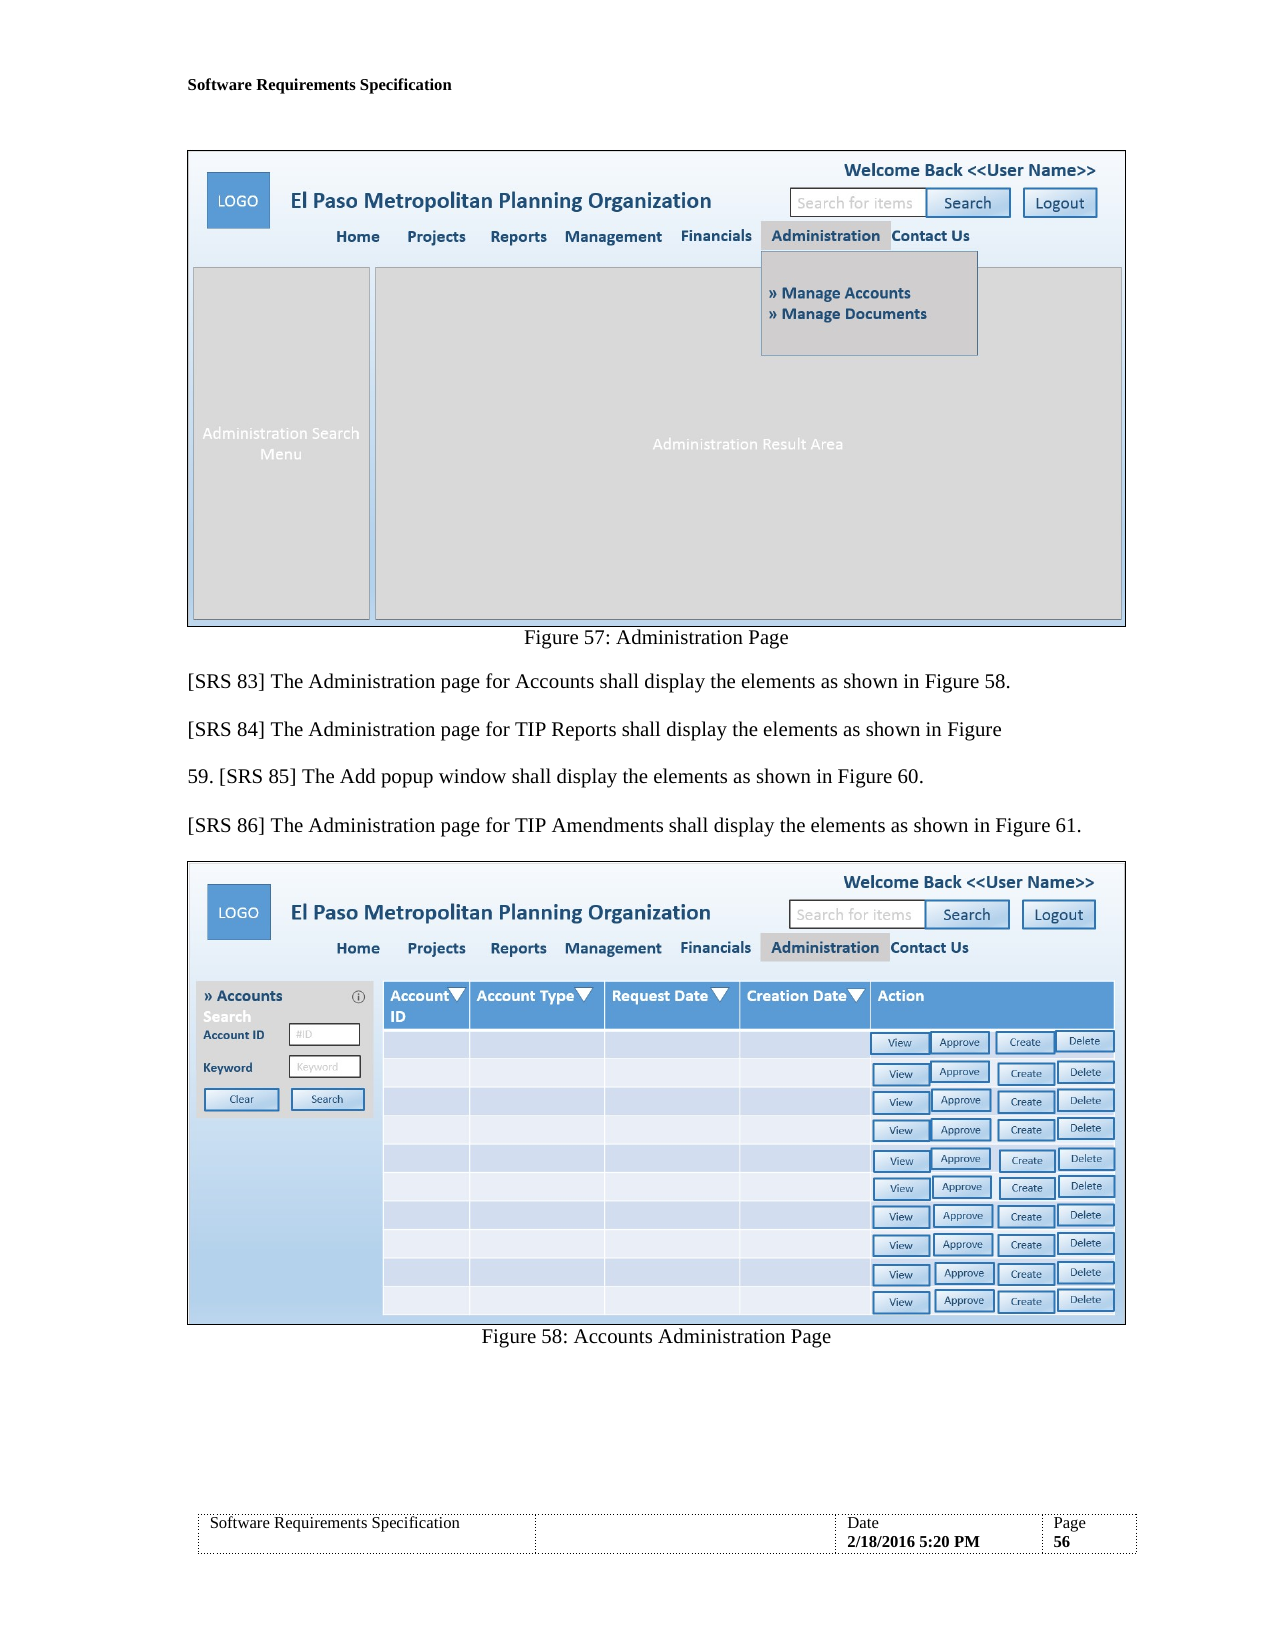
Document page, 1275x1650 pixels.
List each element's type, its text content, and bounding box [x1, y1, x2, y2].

table_header Software Requirements Specification [198, 1514, 536, 1553]
picture [188, 862, 1125, 1324]
table_header [536, 1514, 836, 1553]
text Figure 58: Accounts Administration Page [479, 1324, 833, 1348]
picture [188, 151, 1125, 626]
text [SRS 86] The Administration page for TIP Amendments shall display the elements as shown in Figure 61. [187, 813, 1148, 837]
table_header Page 56 [1042, 1514, 1136, 1553]
text Figure 57: Administration Page [521, 627, 791, 649]
table_header Date 2/18/2016 5:20 PM [836, 1514, 1042, 1553]
text [SRS 83] The Administration page for Accounts shall display the elements as shown in Figure 58. [SRS 84] The Administration page for TIP Reports shall display the elements as shown in Figure 59. [SRS 85] The Add popup window shall display the elements as shown in Figure 60. [187, 669, 1033, 788]
